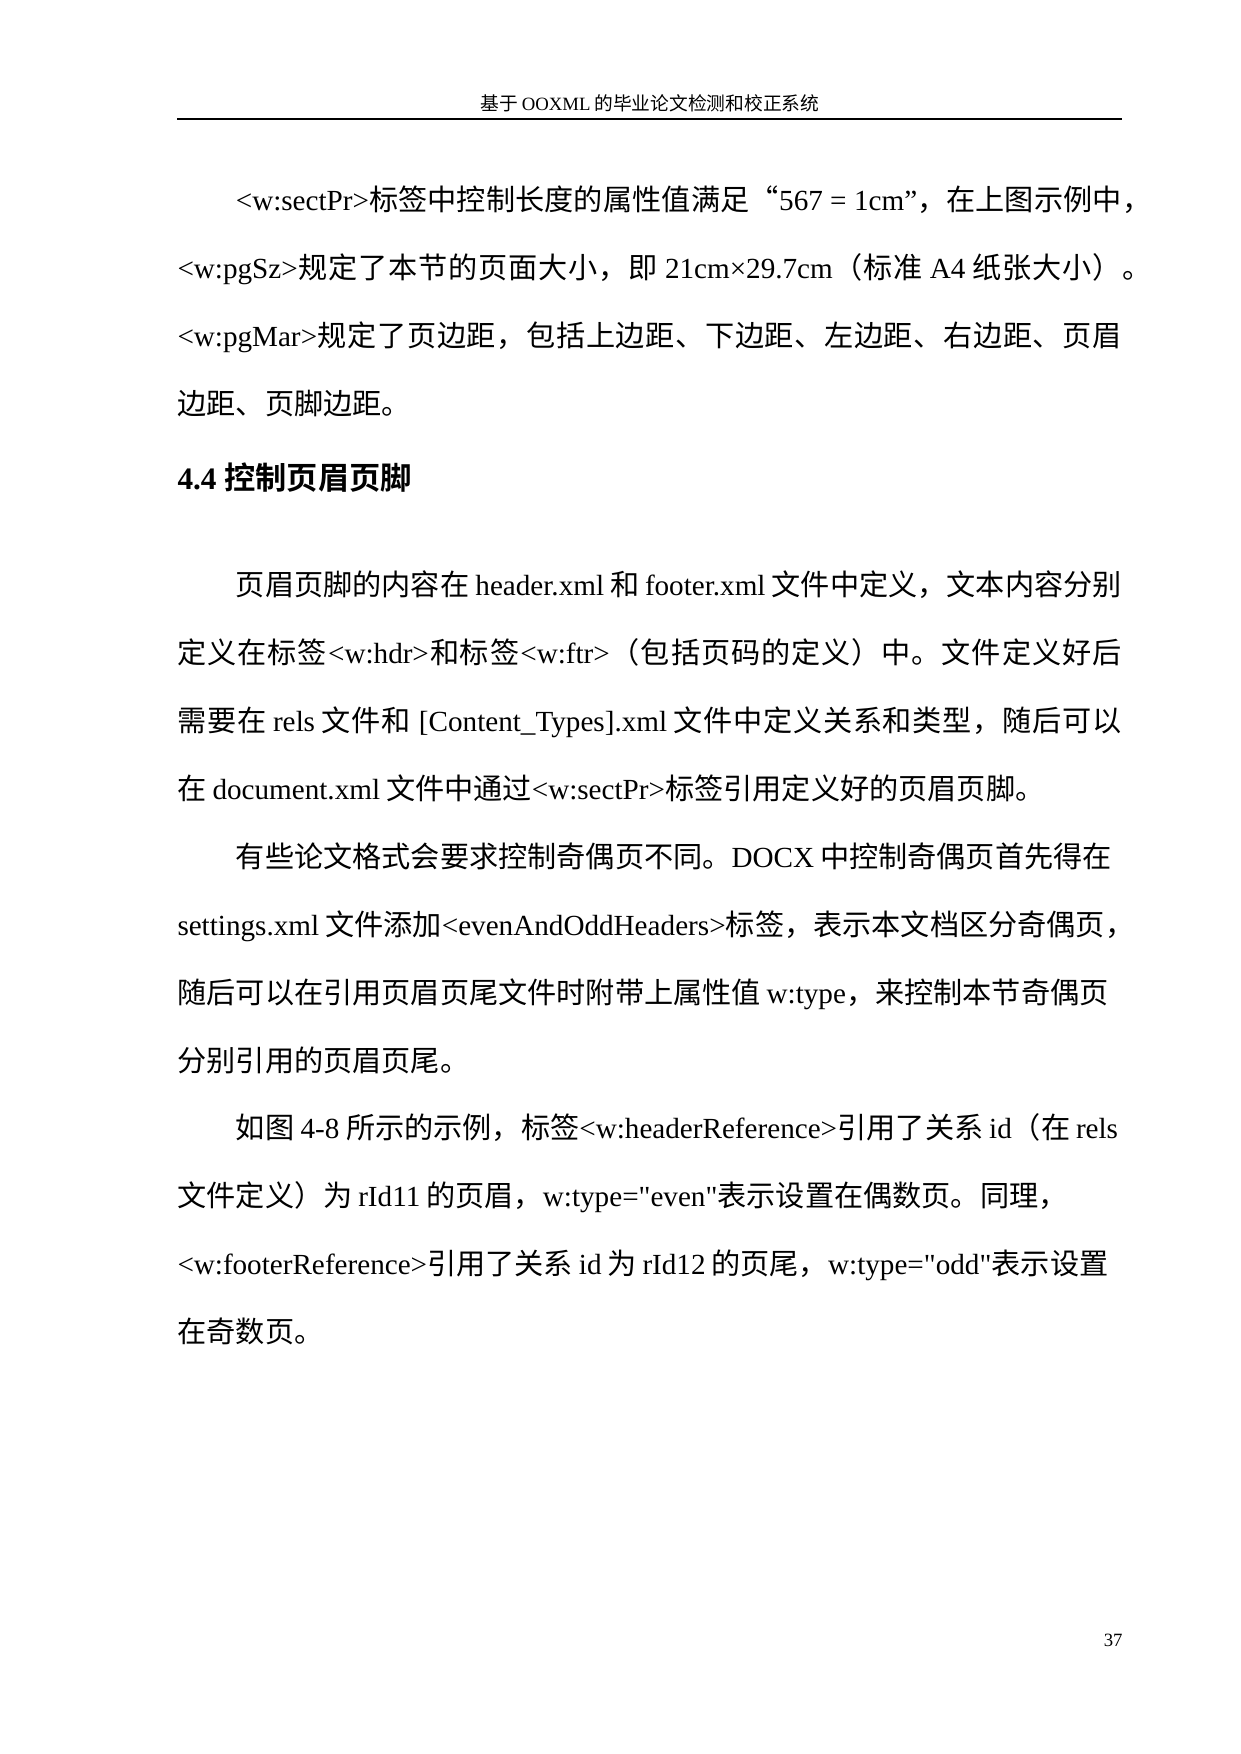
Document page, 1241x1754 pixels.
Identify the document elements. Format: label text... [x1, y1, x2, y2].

subtitle 控制页眉页脚 [177, 442, 1122, 510]
text 有些论文格式会要求控制奇偶页不同。DOCX中控制奇偶页首先得在settings.xml文件添加<evenAndOddHeaders>标签，表示本文档区分奇偶页，随后可以在引用页眉页尾文件时附带上属性值w:type，来控制本节奇偶页分别引用的页眉页尾。 [177, 821, 1122, 1092]
text <w:sectPr>标签中控制长度的属性值满足“567 = 1cm”，在上图示例中，<w:pgSz>规定了本节的页面大小，即21cm×29.7cm（标准A4纸张大小）。<w:pgMar>规定了页边距，包括上边距、下边距、左边距、右边距、页眉边距、页脚边距。 [177, 164, 1122, 436]
text 页眉页脚的内容在header.xml和footer.xml文件中定义，文本内容分别定义在标签<w:hdr>和标签<w:ftr>（包括页码的定义）中。文件定义好后需要在rels文件和 [Content_Types].xml文件中定义关系和类型，随后可以在document.xml文件中通过<w:sectPr>标签引用定义好的页眉页脚。 [177, 549, 1122, 821]
